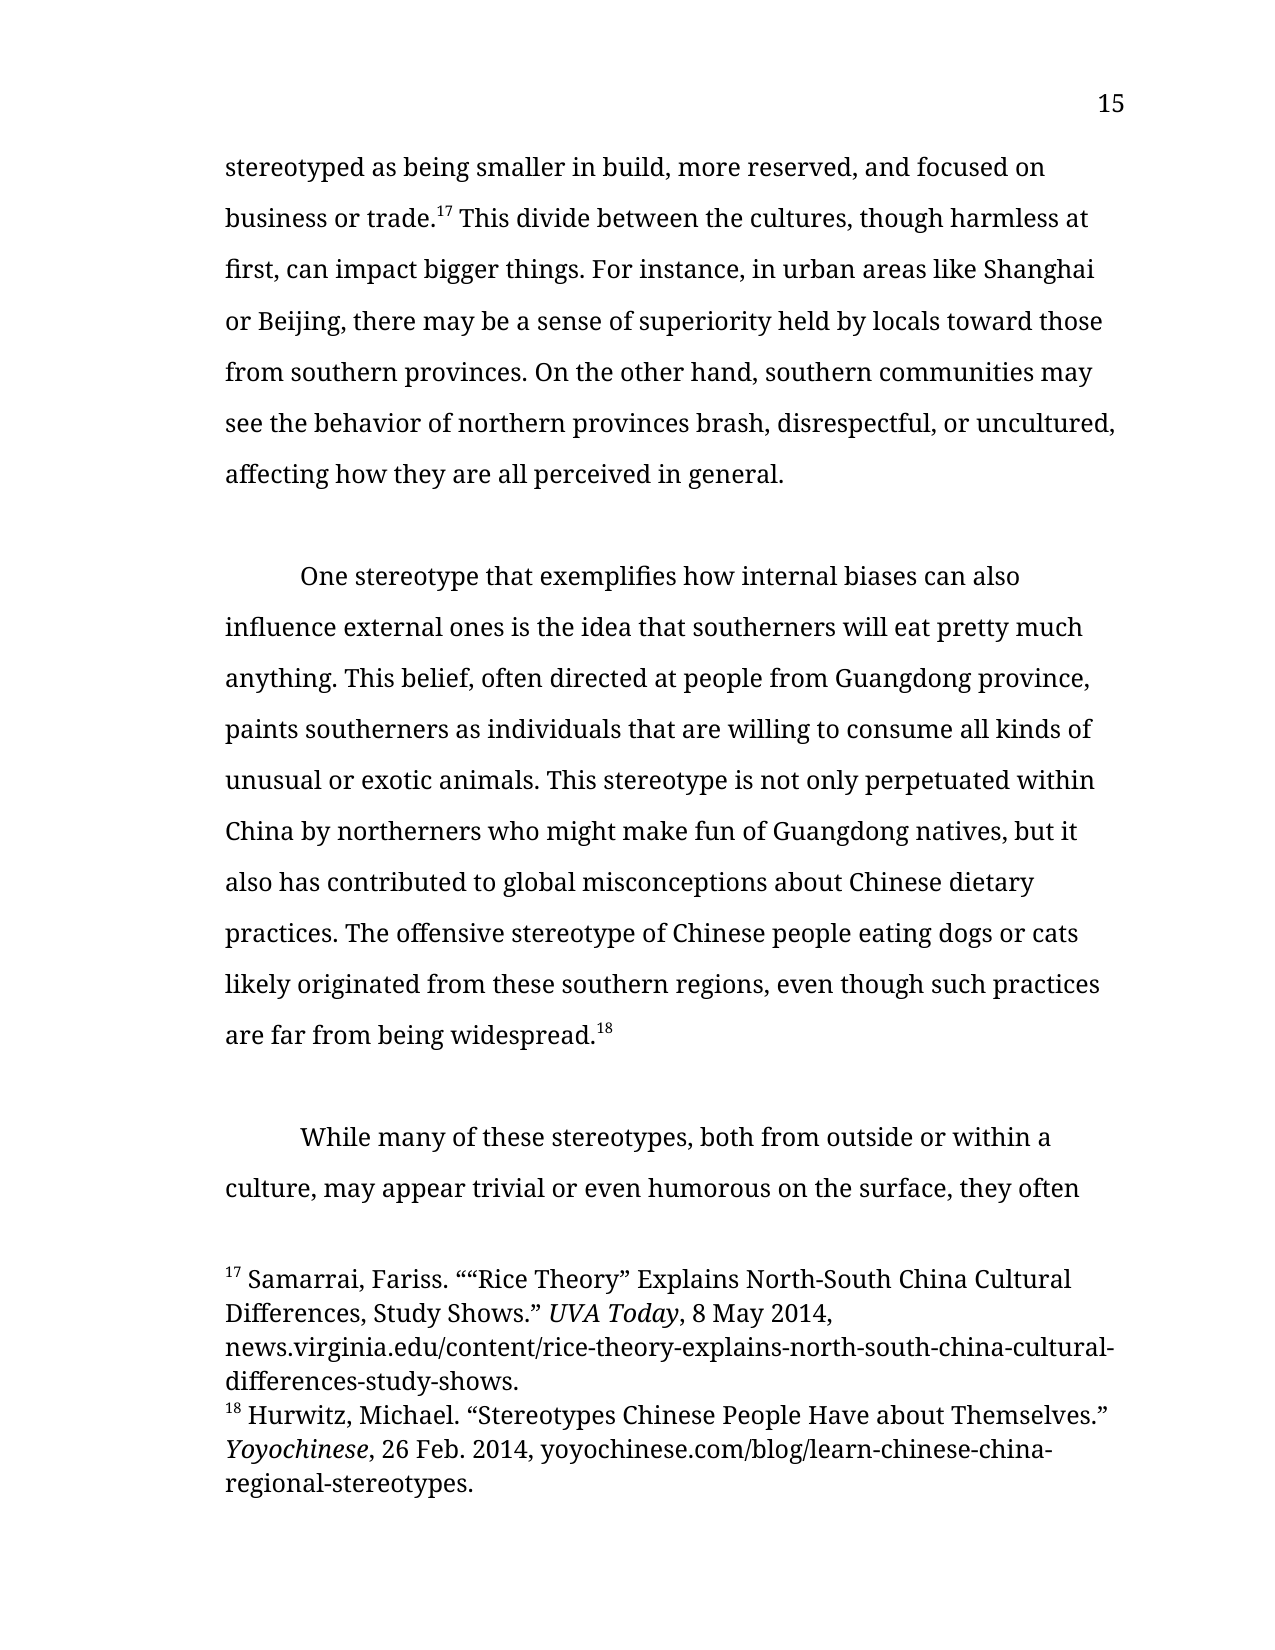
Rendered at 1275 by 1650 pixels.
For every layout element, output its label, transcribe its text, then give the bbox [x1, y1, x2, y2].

text One stereotype that exemplifies how internal biases can also influence external ones is the idea that southerners will eat pretty much anything. This belief, often directed at people from Guangdong province, paints southerners as individuals that are willing to consume all kinds of unusual or exotic animals. This stereotype is not only perpetuated within China by northerners who might make fun of Guangdong natives, but it also has contributed to global misconceptions about Chinese dietary practices. The offensive stereotype of Chinese people eating dogs or cats likely originated from these southern regions, even though such practices are far from being widespread. [225, 558, 1125, 1052]
